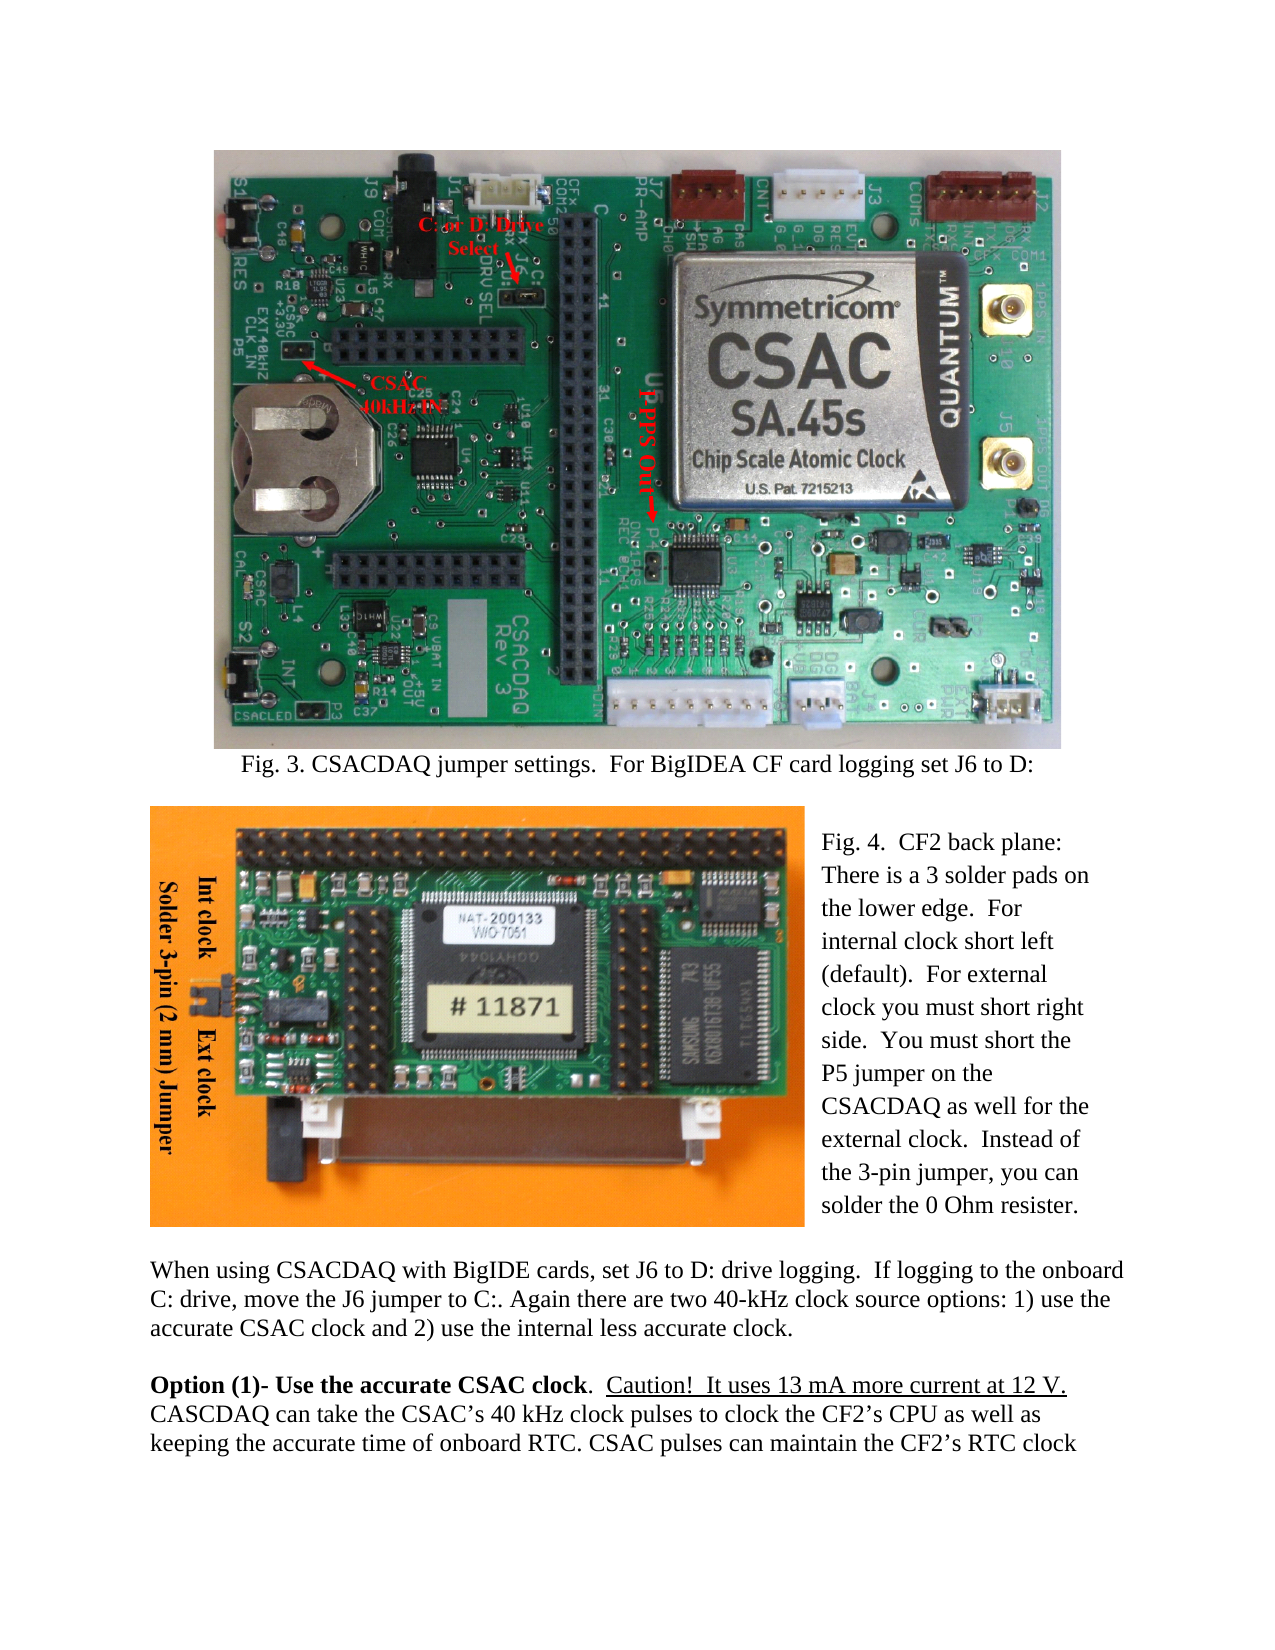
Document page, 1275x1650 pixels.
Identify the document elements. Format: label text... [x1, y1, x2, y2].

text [150, 1370, 1125, 1457]
picture [213, 150, 1062, 749]
text When using CSACDAQ with BigIDE cards, set J6 to D: drive logging. If logging to the onboard C: drive, move the J6 jumper to C:. Again there are two 40-kHz clock source options: 1) use the accurate CSAC clock and 2) use the internal less accurate clock. [150, 1255, 1125, 1342]
text Fig. 3. CSACDAQ jumper settings. For BigIDEA CF card logging set J6 to D: [150, 749, 1125, 777]
picture [150, 806, 805, 1227]
